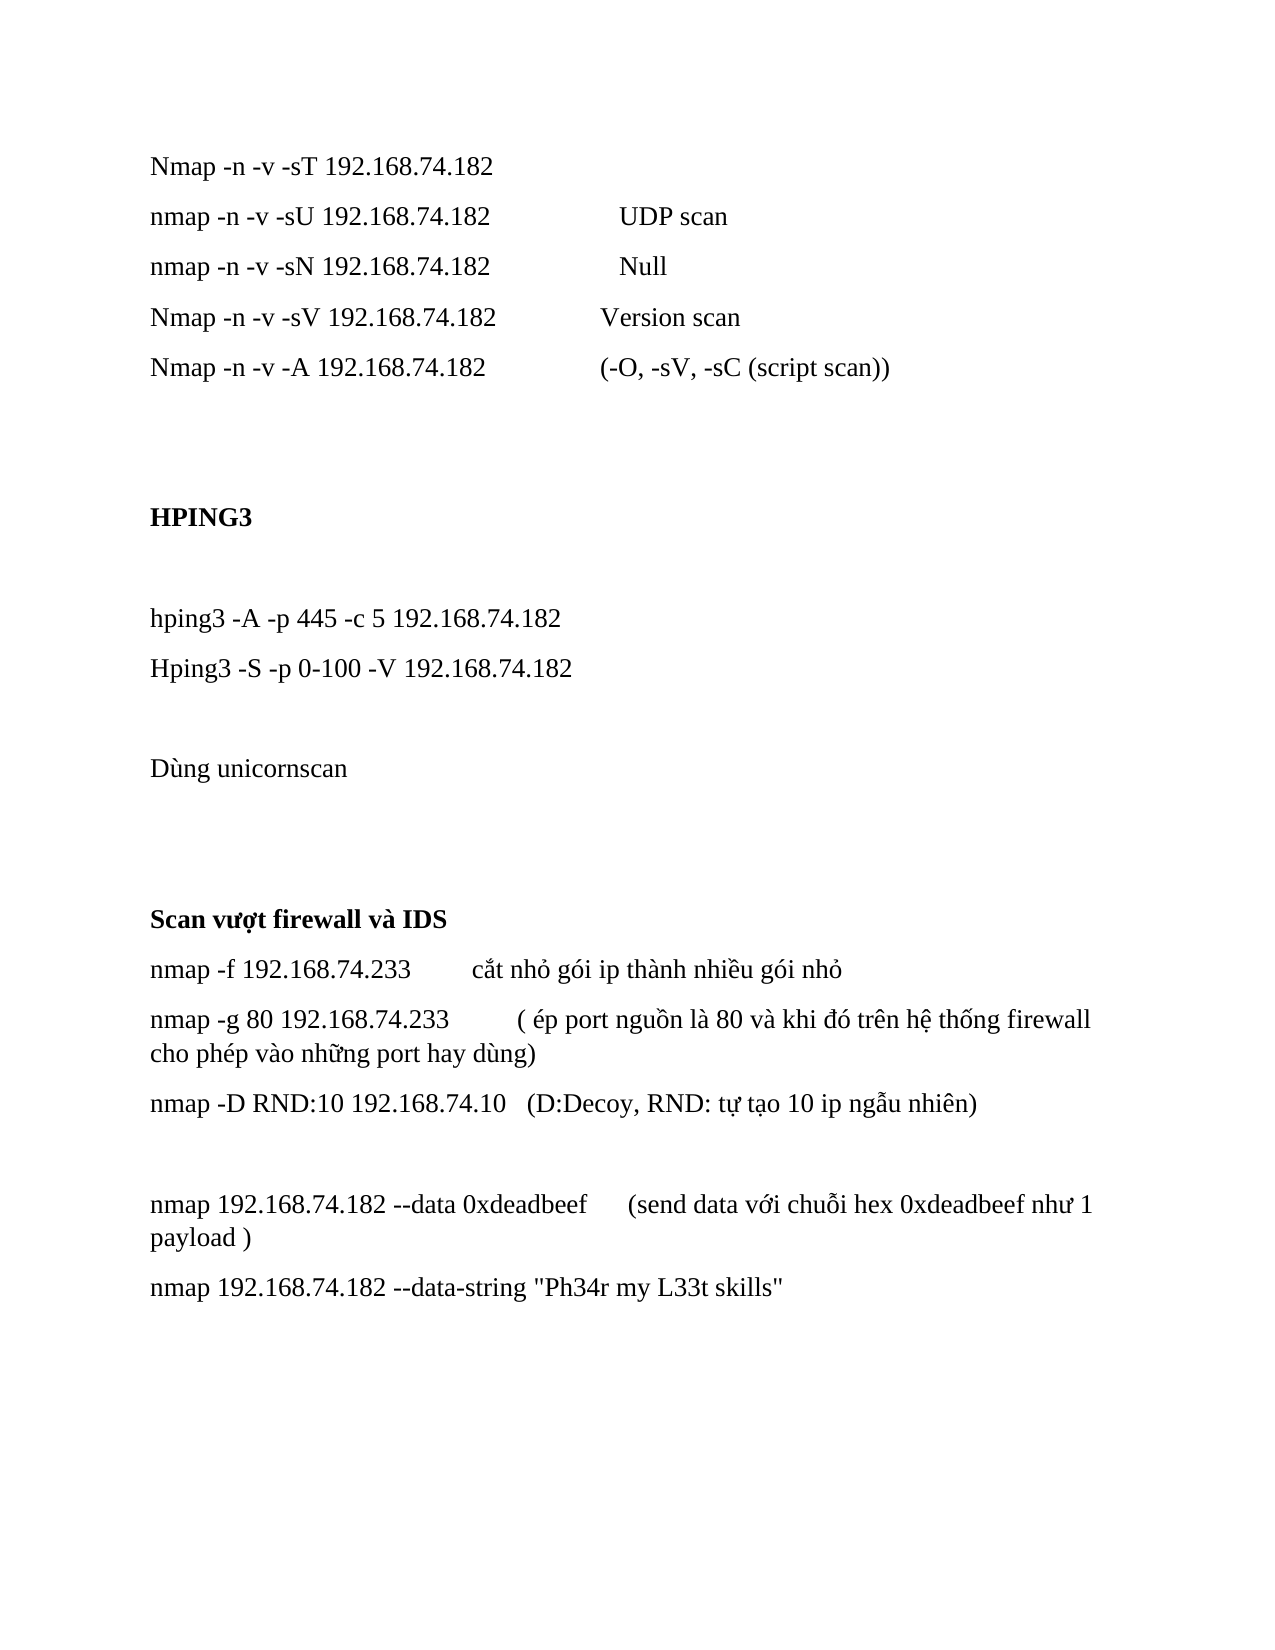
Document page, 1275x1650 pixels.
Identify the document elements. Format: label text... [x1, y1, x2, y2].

text nmap -g 80 192.168.74.233 ( ép port nguồn là 80 và khi đó trên hệ thống firewall cho phép vào những port hay dùng) [150, 1003, 1125, 1068]
text Dùng unicornscan [150, 752, 1125, 784]
text Scan vượt firewall và IDS [150, 903, 1125, 934]
text nmap 192.168.74.182 --data-string "Ph34r my L33t skills" [150, 1271, 1125, 1303]
text nmap -f 192.168.74.233 cắt nhỏ gói ip thành nhiều gói nhỏ [150, 953, 1125, 984]
text Nmap -n -v -sV 192.168.74.182 Version scan [150, 301, 1125, 332]
text HPING3 [150, 501, 1125, 533]
text nmap 192.168.74.182 --data 0xdeadbeef (send data với chuỗi hex 0xdeadbeef như 1 payload ) [150, 1188, 1125, 1252]
text hping3 -A -p 445 -c 5 192.168.74.182 [150, 602, 1125, 633]
text nmap -n -v -sU 192.168.74.182 UDP scan [150, 200, 1125, 231]
text nmap -n -v -sN 192.168.74.182 Null [150, 250, 1125, 282]
text Hping3 -S -p 0-100 -V 192.168.74.182 [150, 652, 1125, 683]
text nmap -D RND:10 192.168.74.10 (D:Decoy, RND: tự tạo 10 ip ngẫu nhiên) [150, 1087, 1125, 1118]
text Nmap -n -v -sT 192.168.74.182 [150, 150, 1125, 181]
text Nmap -n -v -A 192.168.74.182 (-O, -sV, -sC (script scan)) [150, 351, 1125, 382]
